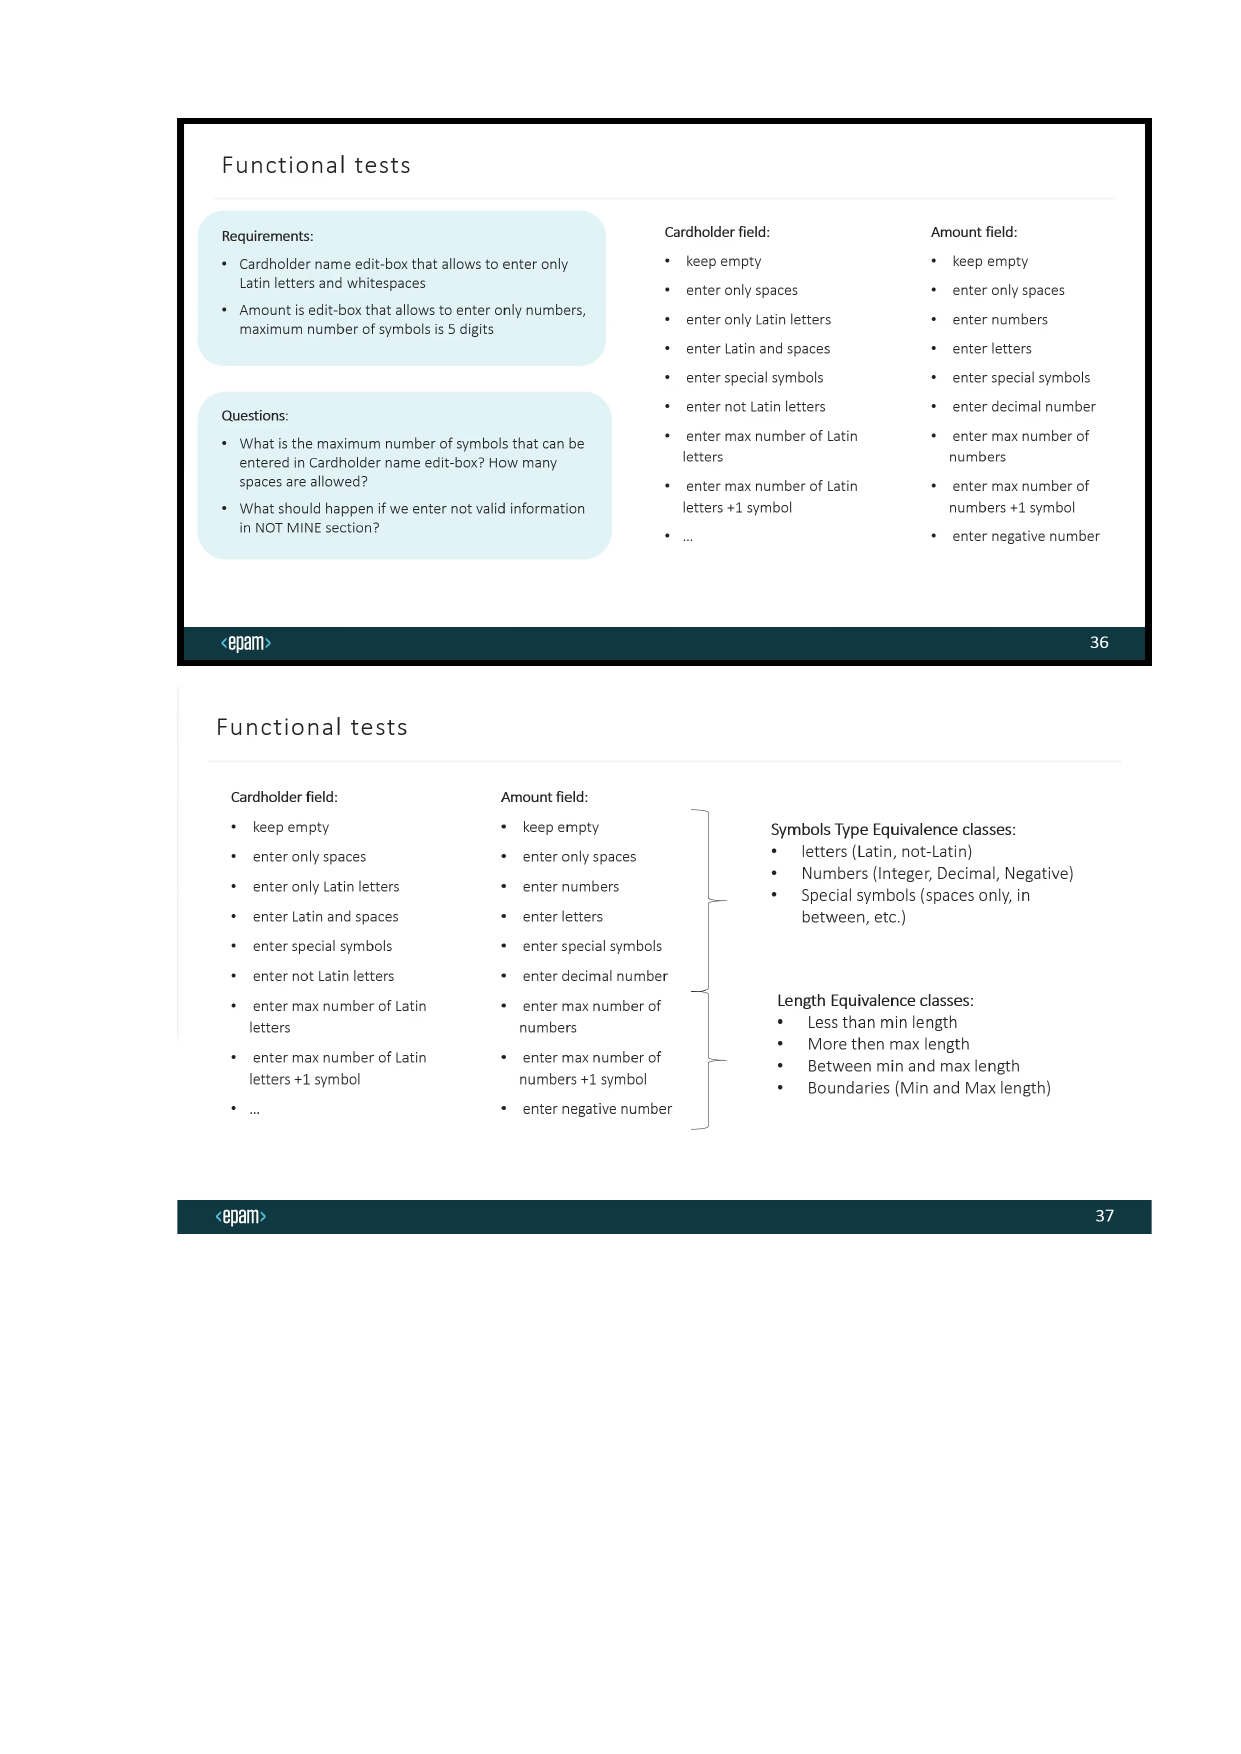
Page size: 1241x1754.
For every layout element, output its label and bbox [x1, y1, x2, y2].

picture [184, 124, 1145, 660]
picture [177, 685, 1152, 1234]
